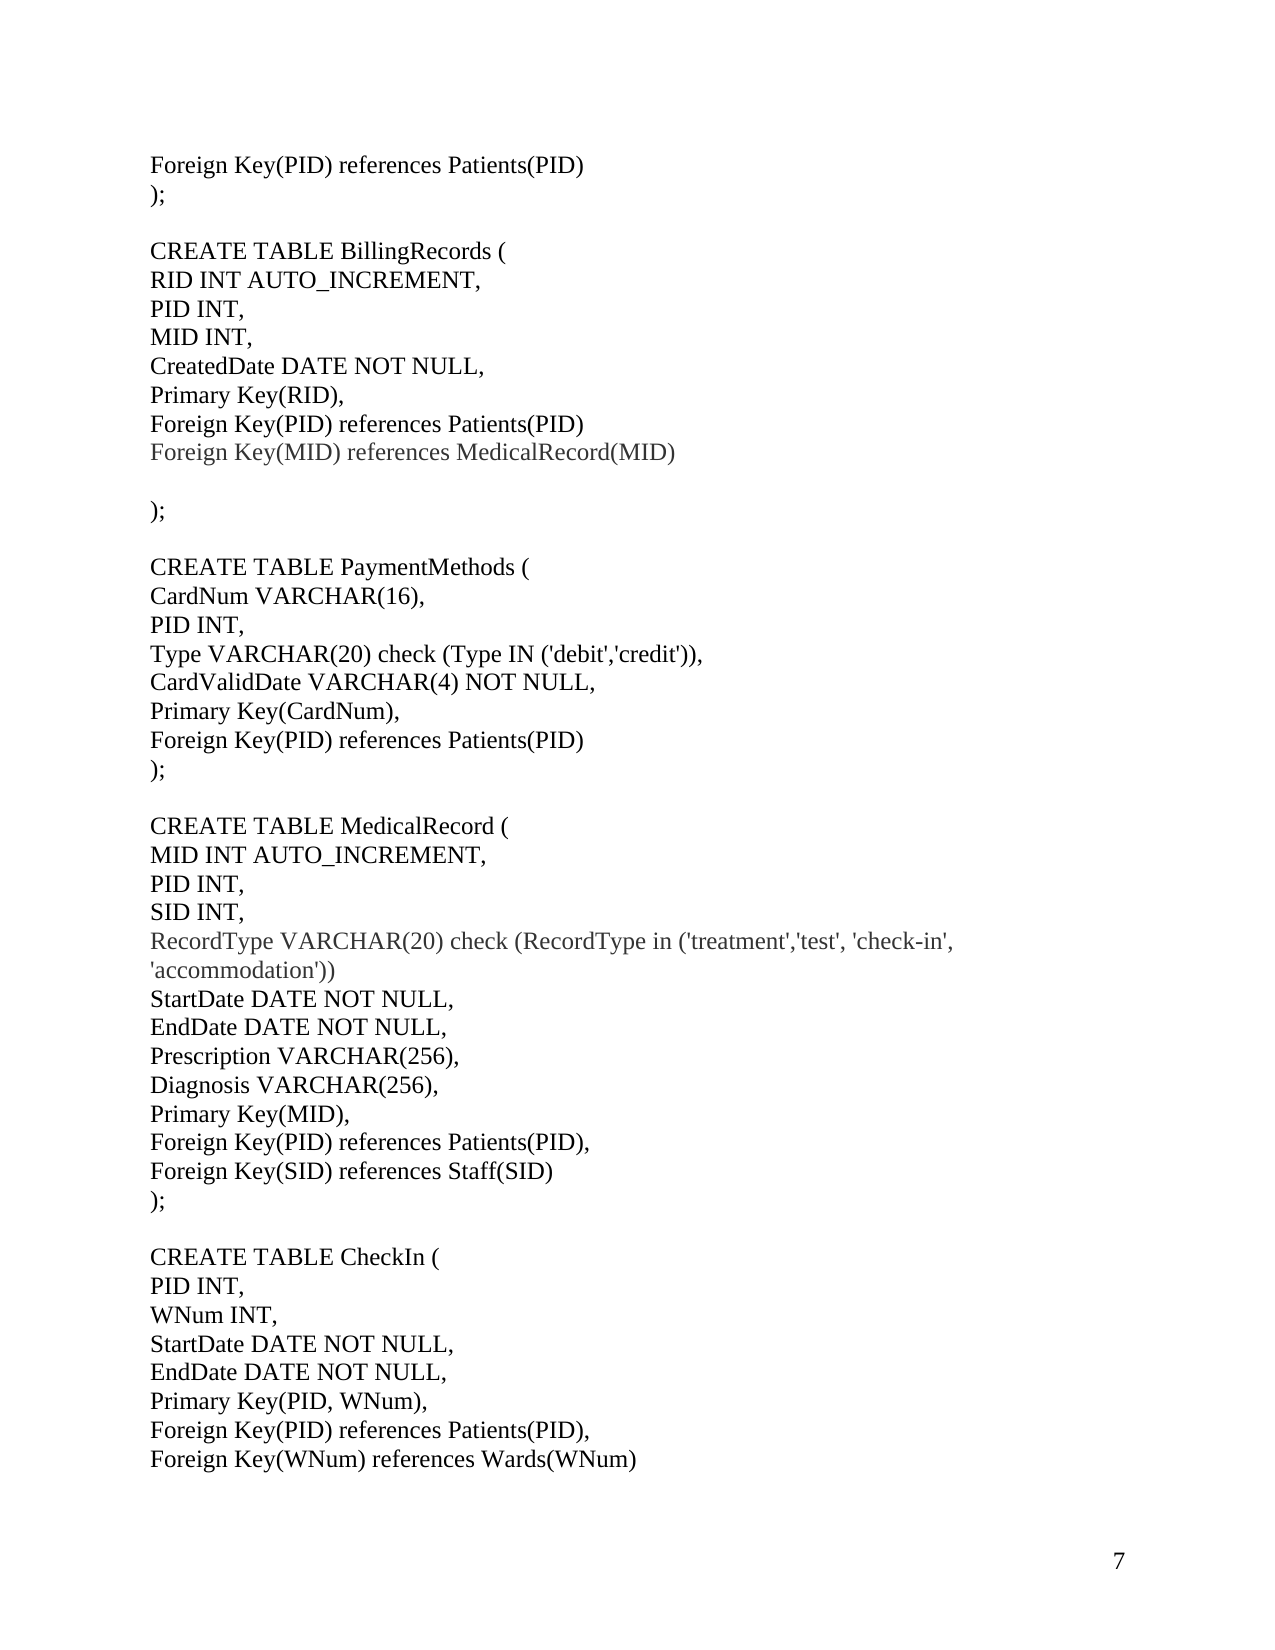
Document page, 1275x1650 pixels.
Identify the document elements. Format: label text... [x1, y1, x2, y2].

text Foreign Key(PID) references Patients(PID) [150, 150, 1125, 179]
text EndDate DATE NOT NULL, [150, 1357, 1125, 1386]
text Foreign Key(WNum) references Wards(WNum) [150, 1444, 1125, 1472]
text Foreign Key(PID) references Patients(PID), [150, 1415, 1125, 1444]
text PID INT, [150, 294, 1125, 322]
text Primary Key(PID, WNum), [150, 1386, 1125, 1415]
text MID INT, [150, 322, 1125, 351]
text RID INT AUTO_INCREMENT, [150, 265, 1125, 294]
text Foreign Key(PID) references Patients(PID) [150, 725, 1125, 754]
text StartDate DATE NOT NULL, [150, 984, 1125, 1012]
text WNum INT, [150, 1300, 1125, 1329]
text StartDate DATE NOT NULL, [150, 1329, 1125, 1357]
text Foreign Key(PID) references Patients(PID), [150, 1127, 1125, 1156]
text CardNum VARCHAR(16), [150, 581, 1125, 610]
text Primary Key(MID), [150, 1099, 1125, 1127]
text ); CREATE TABLE BillingRecords ( [150, 179, 1125, 265]
text ); CREATE TABLE PaymentMethods ( [150, 495, 1125, 581]
text Prescription VARCHAR(256), [150, 1041, 1125, 1070]
text Primary Key(CardNum), [150, 696, 1125, 725]
text Foreign Key(PID) references Patients(PID) [150, 409, 1125, 437]
text Foreign Key(SID) references Staff(SID) [150, 1156, 1125, 1185]
text CardValidDate VARCHAR(4) NOT NULL, [150, 667, 1125, 696]
text Type VARCHAR(20) check (Type IN ('debit','credit')), [150, 639, 1125, 667]
text SID INT, [150, 897, 1125, 926]
text MID INT AUTO_INCREMENT, [150, 840, 1125, 869]
text EndDate DATE NOT NULL, [150, 1012, 1125, 1041]
text CreatedDate DATE NOT NULL, [150, 351, 1125, 380]
text Primary Key(RID), [150, 380, 1125, 409]
text PID INT, [150, 869, 1125, 897]
text Foreign Key(MID) references MedicalRecord(MID) [150, 437, 1125, 466]
text Diagnosis VARCHAR(256), [150, 1070, 1125, 1099]
text RecordType VARCHAR(20) check (RecordType in ('treatment','test', 'check-in', 'accommodation')) [335, 926, 1125, 984]
text PID INT, [150, 610, 1125, 639]
text ); CREATE TABLE CheckIn ( [150, 1185, 1125, 1271]
text ); CREATE TABLE MedicalRecord ( [150, 754, 1125, 840]
text PID INT, [150, 1271, 1125, 1300]
